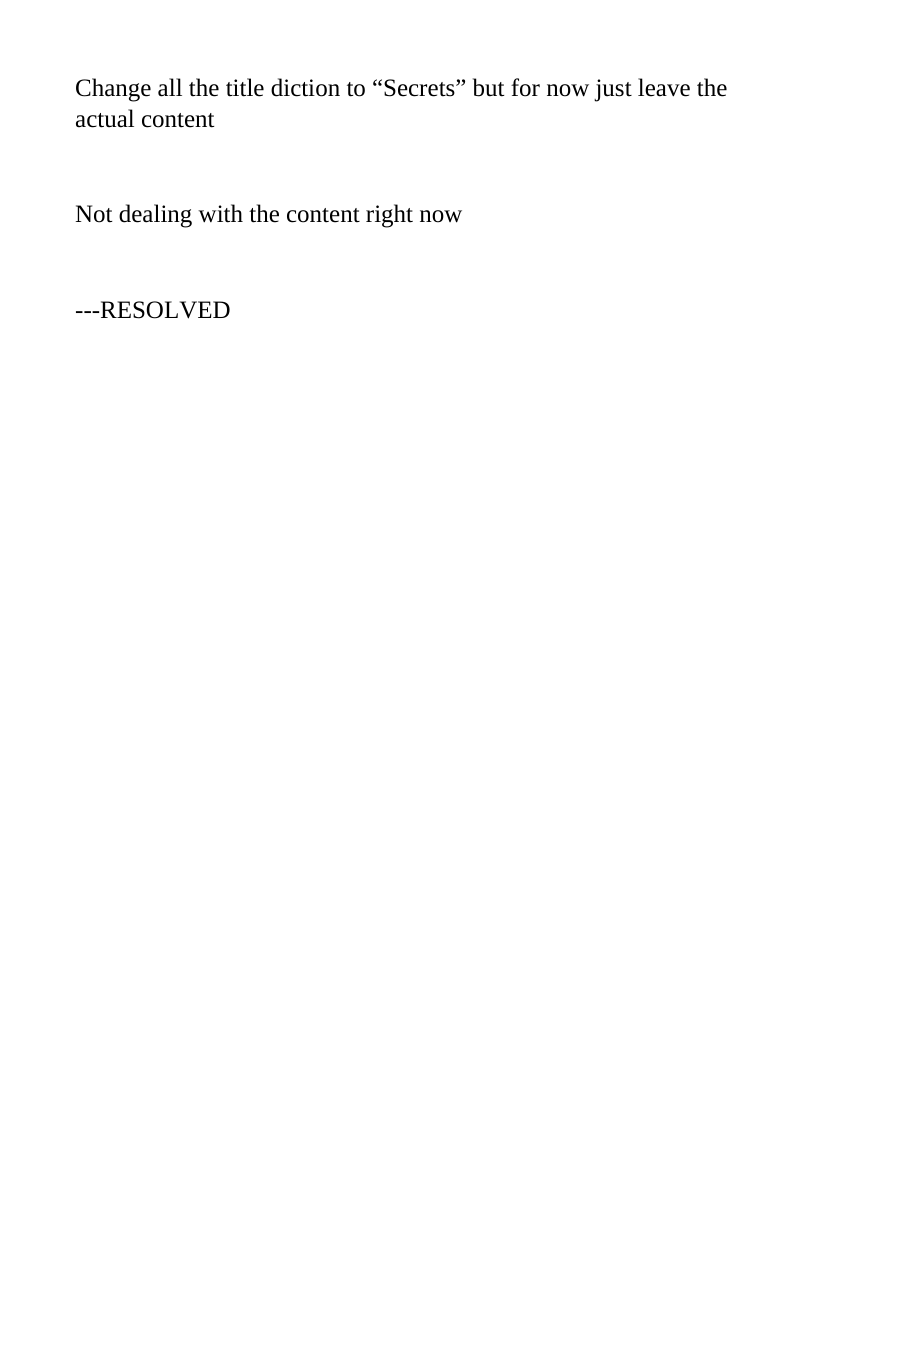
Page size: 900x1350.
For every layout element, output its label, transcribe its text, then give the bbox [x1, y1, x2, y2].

text Change all the title diction to “Secrets” but for now just leave the actual content [75, 73, 787, 133]
text ---RESOLVED [75, 295, 787, 324]
text Not dealing with the content right now [75, 199, 787, 228]
